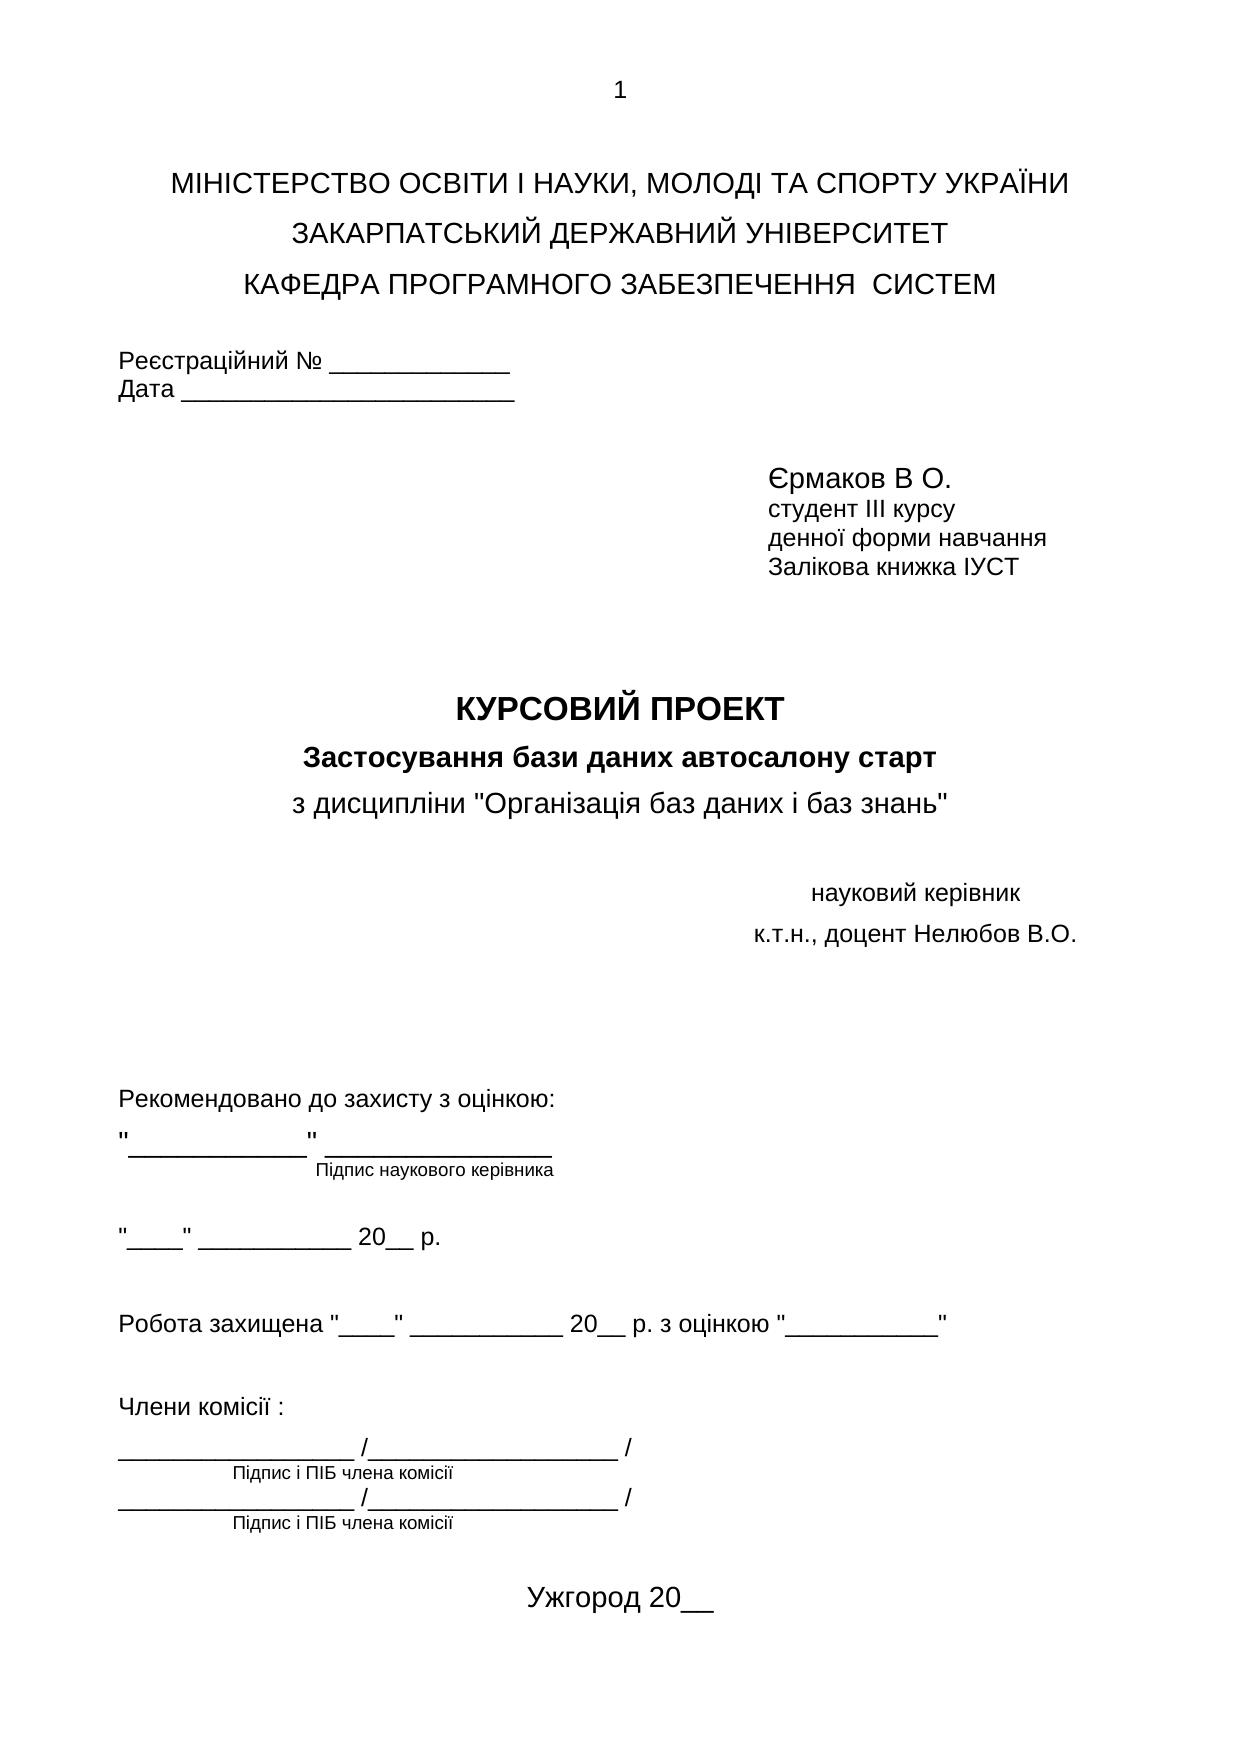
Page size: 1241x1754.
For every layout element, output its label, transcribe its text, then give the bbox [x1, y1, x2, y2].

text Застосування бази даних автосалону старт [118, 740, 1122, 773]
text науковий керівник [709, 878, 1122, 907]
text з дисципліни "Організація баз даних і баз знань" [118, 786, 1122, 819]
text _________________ /__________________ / [118, 1483, 1122, 1512]
text МІНІСТЕРСТВО ОСВІТИ І НАУКИ, МОЛОДІ ТА СПОРТУ УКРАЇНИ [118, 166, 1122, 199]
text Підпис наукового керівника [118, 1159, 1122, 1181]
text Єрмаков В О. [768, 461, 1122, 494]
text ЗАКАРПАТСЬКИЙ ДЕРЖАВНИЙ УНІВЕРСИТЕТ [118, 216, 1122, 250]
text Рекомендовано до захисту з оцінкою: [118, 1084, 1122, 1113]
text Члени комісії : [118, 1392, 1122, 1420]
text Реєстраційний № _____________ [118, 346, 1122, 374]
text Дата ________________________ [118, 374, 1122, 403]
text денної форми навчання [768, 523, 1122, 552]
text Підпис і ПІБ члена комісії [118, 1462, 1122, 1483]
text Робота захищена "____" ___________ 20__ р. з оцінкою "___________" [118, 1309, 1122, 1338]
text КАФЕДРА ПРОГРАМНОГО ЗАБЕЗПЕЧЕННЯ СИСТЕМ [118, 267, 1122, 300]
text Підпис і ПІБ члена комісії [118, 1512, 1122, 1533]
text _________________ /__________________ / [118, 1433, 1122, 1462]
text КУРСОВИЙ ПРОЕКТ [118, 689, 1122, 727]
text "___________" ______________ [118, 1126, 1122, 1159]
text к.т.н., доцент Нелюбов В.О. [709, 919, 1122, 948]
text Ужгород 20__ [118, 1579, 1122, 1613]
text "____" ___________ 20__ р. [118, 1222, 1122, 1251]
text студент ІІІ курсу [768, 494, 1122, 523]
text Залікова книжка ІУСТ [768, 552, 1122, 581]
